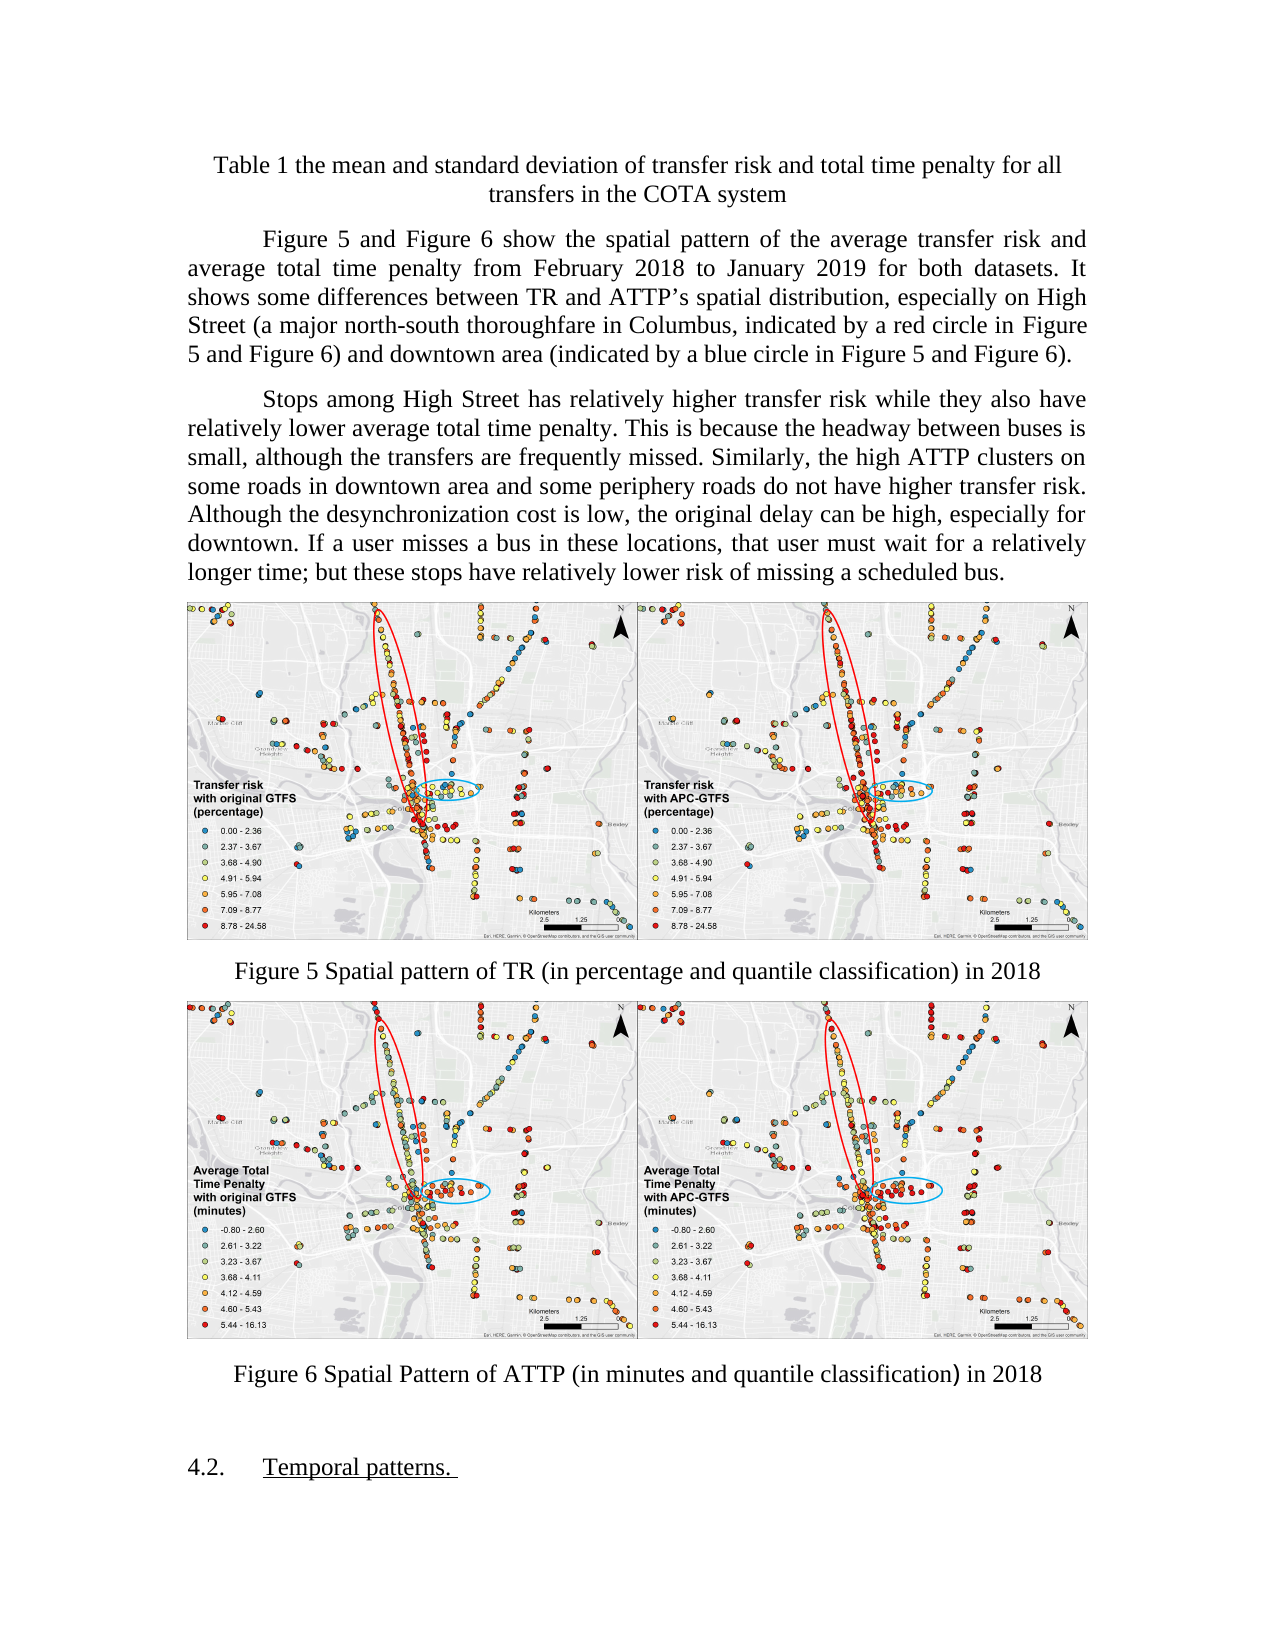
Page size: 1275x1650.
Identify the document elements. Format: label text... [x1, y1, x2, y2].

text Stops among High Street has relatively higher transfer risk while they also have relatively lower average total time penalty. This is because the headway between buses is small, although the transfers are frequently missed. Similarly, the high ATTP clusters on some roads in downtown area and some periphery roads do not have higher transfer risk. Although the desynchronization cost is low, the original delay can be high, especially for downtown. If a user misses a bus in these locations, that user must wait for a relatively longer time; but these stops have relatively lower risk of missing a scheduled bus. [187, 384, 1087, 586]
text Figure 5 and Figure 6 show the spatial pattern of the average transfer risk and average total time penalty from February 2018 to January 2019 for both datasets. It shows some differences between TR and ATTP’s spatial distribution, especially on High Street (a major north-south thoroughfare in Columbus, indicated by a red circle in Figure 5 and Figure 6) and downtown area (indicated by a blue circle in Figure 5 and Figure 6). [187, 224, 1087, 368]
text Figure 6 Spatial Pattern of ATTP (in minutes and quantile classification) in 2018 [187, 1355, 1087, 1389]
text Figure 5 Spatial pattern of TR (in percentage and quantile classification) in 2018 [187, 956, 1087, 985]
picture [187, 602, 1088, 940]
picture [187, 1001, 1088, 1339]
text Table the mean and standard deviation of transfer risk and total time penalty for all transfers in the COTA system [187, 150, 1087, 207]
list Temporal patterns. [187, 1452, 1087, 1480]
